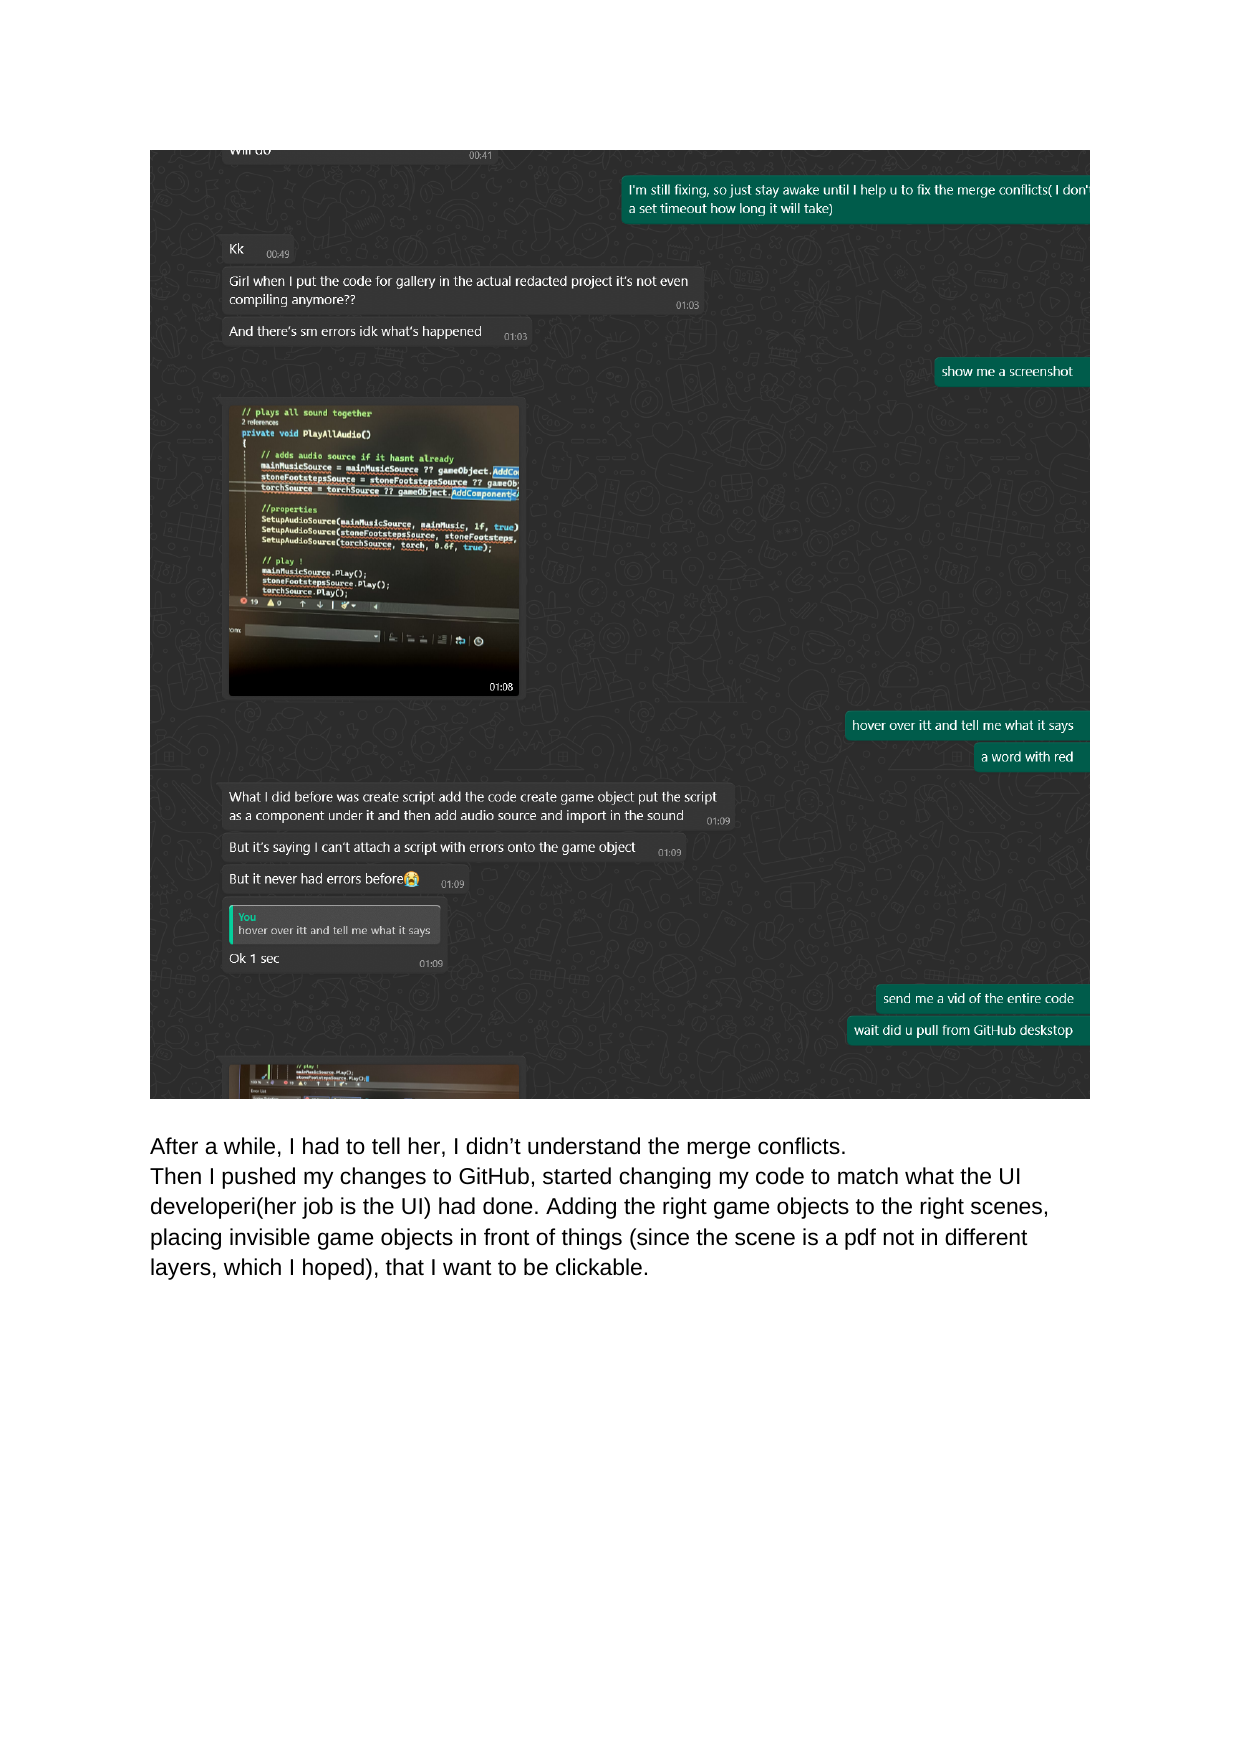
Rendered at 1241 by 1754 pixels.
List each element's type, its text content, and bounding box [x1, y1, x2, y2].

text Then I pushed my changes to GitHub, started changing my code to match what the UI developeri(her job is the UI) had done. Adding the right game objects to the right scenes, placing invisible game objects in front of things (since the scene is a pdf not in different layers, which I hoped), that I want to be clickable. [150, 1163, 1090, 1280]
picture [150, 150, 1090, 1099]
text After a while, I had to tell her, I didn’t understand the merge conflicts. [150, 1133, 1090, 1159]
